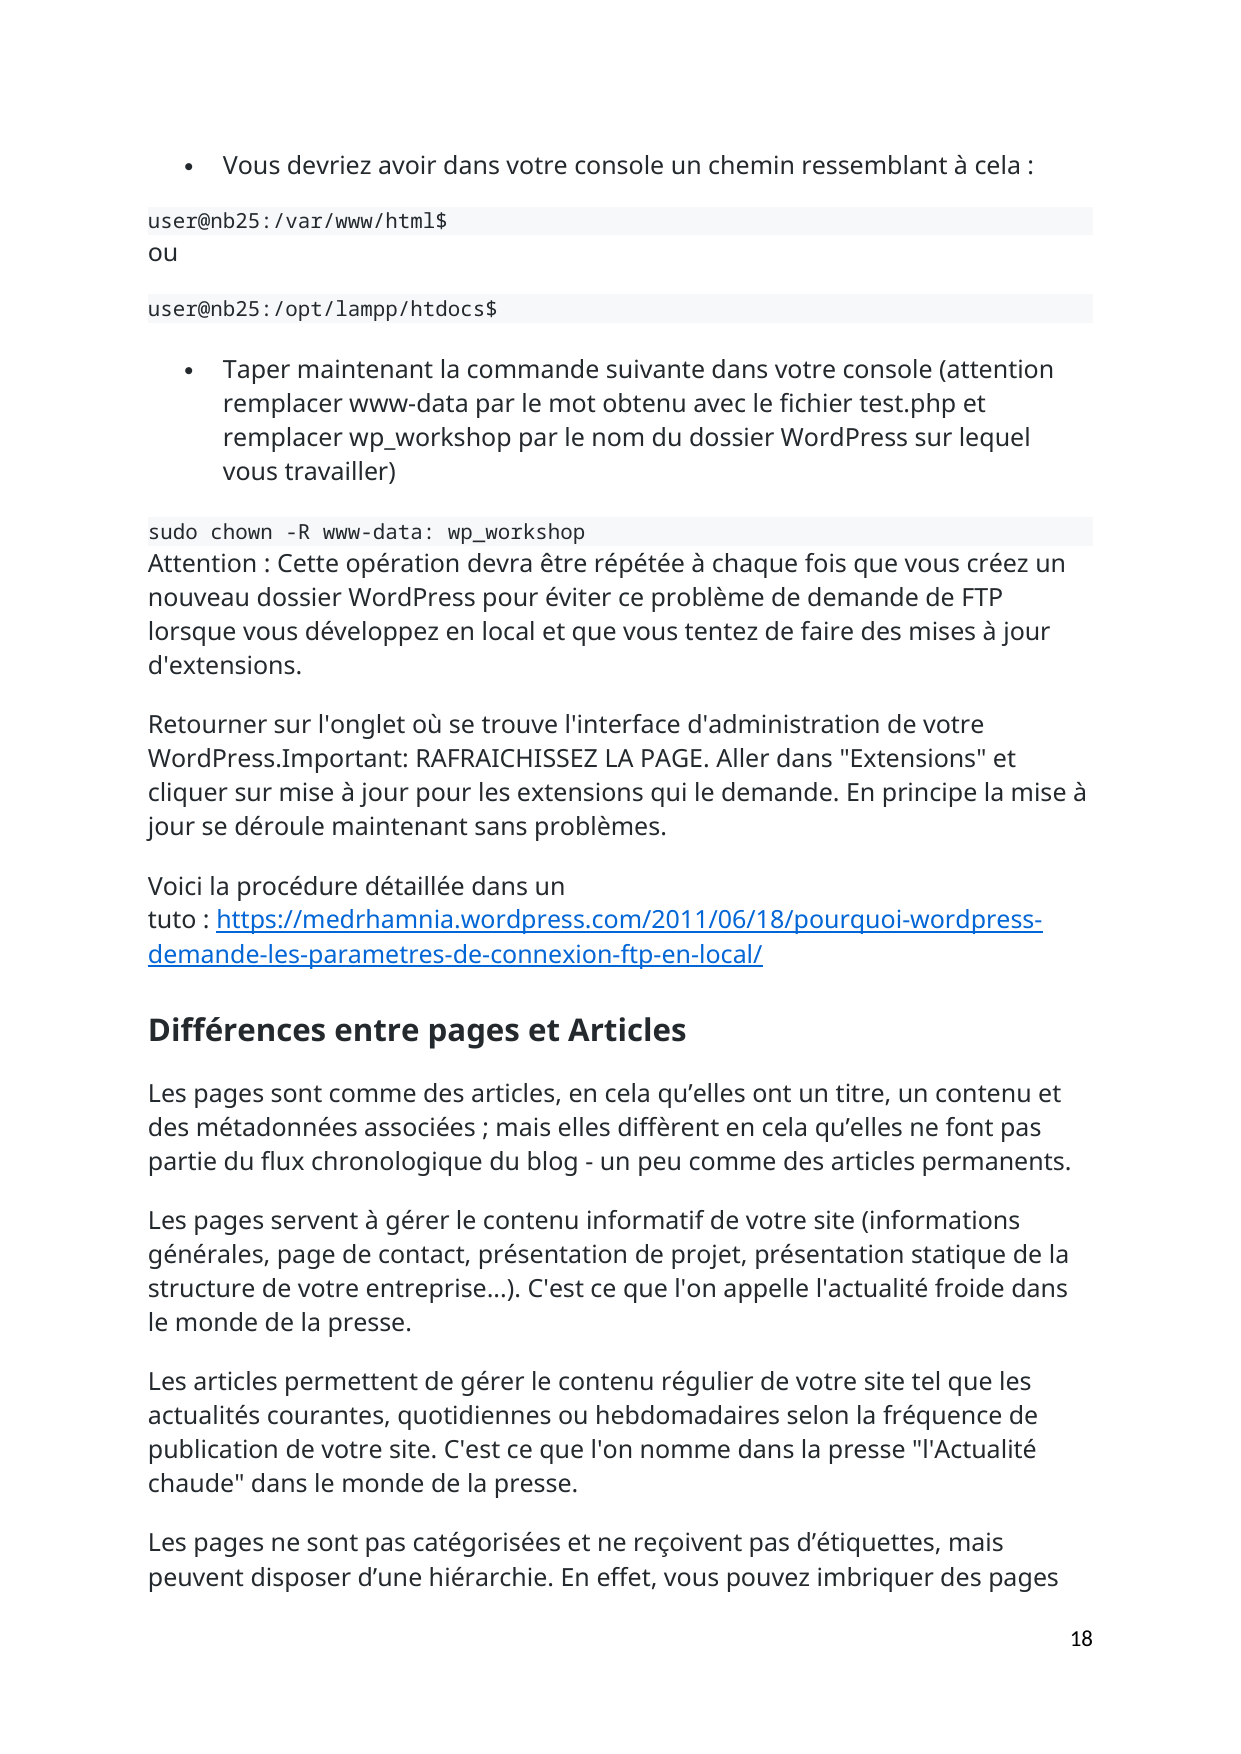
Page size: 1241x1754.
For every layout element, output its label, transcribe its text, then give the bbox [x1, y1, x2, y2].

list Taper maintenant la commande suivante dans votre console (attention remplacer www-data par le mot obtenu avec le fichier test.php et remplacer wp_workshop par le nom du dossier WordPress sur lequel vous travailler) [185, 352, 1093, 488]
text Les pages sont comme des articles, en cela qu’elles ont un titre, un contenu et des métadonnées associées ; mais elles diffèrent en cela qu’elles ne font pas partie du flux chronologique du blog - un peu comme des articles permanents. [148, 1075, 1093, 1178]
text ou [148, 235, 1093, 269]
text user@nb25:/opt/lampp/htdocs$ [148, 294, 1093, 323]
list Vous devriez avoir dans votre console un chemin ressemblant à cela : [185, 148, 1093, 182]
text sudo chown -R www-data: wp_workshop [148, 517, 1093, 546]
text Retourner sur l'onglet où se trouve l'interface d'administration de votre WordPress.Important: RAFRAICHISSEZ LA PAGE. Aller dans "Extensions" et cliquer sur mise à jour pour les extensions qui le demande. En principe la mise à jour se déroule maintenant sans problèmes. [148, 707, 1093, 843]
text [148, 1525, 1093, 1593]
text Attention : Cette opération devra être répétée à chaque fois que vous créez un nouveau dossier WordPress pour éviter ce problème de demande de FTP lorsque vous développez en local et que vous tentez de faire des mises à jour d'extensions. [148, 546, 1093, 682]
text Les pages servent à gérer le contenu informatif de votre site (informations générales, page de contact, présentation de projet, présentation statique de la structure de votre entreprise...). C'est ce que l'on appelle l'actualité froide dans le monde de la presse. [148, 1203, 1093, 1339]
text Différences entre pages et Articles [148, 1008, 1093, 1050]
text Voici la procédure détaillée dans un tuto : https://medrhamnia.wordpress.com/2011/06/18/pourquoi-wordpress-demande-les-parametres-de-connexion-ftp-en-local/ [148, 868, 1093, 970]
text user@nb25:/var/www/html$ [148, 207, 1093, 235]
text Les articles permettent de gérer le contenu régulier de votre site tel que les actualités courantes, quotidiennes ou hebdomadaires selon la fréquence de publication de votre site. C'est ce que l'on nomme dans la presse "l'Actualité chaude" dans le monde de la presse. [148, 1364, 1093, 1500]
